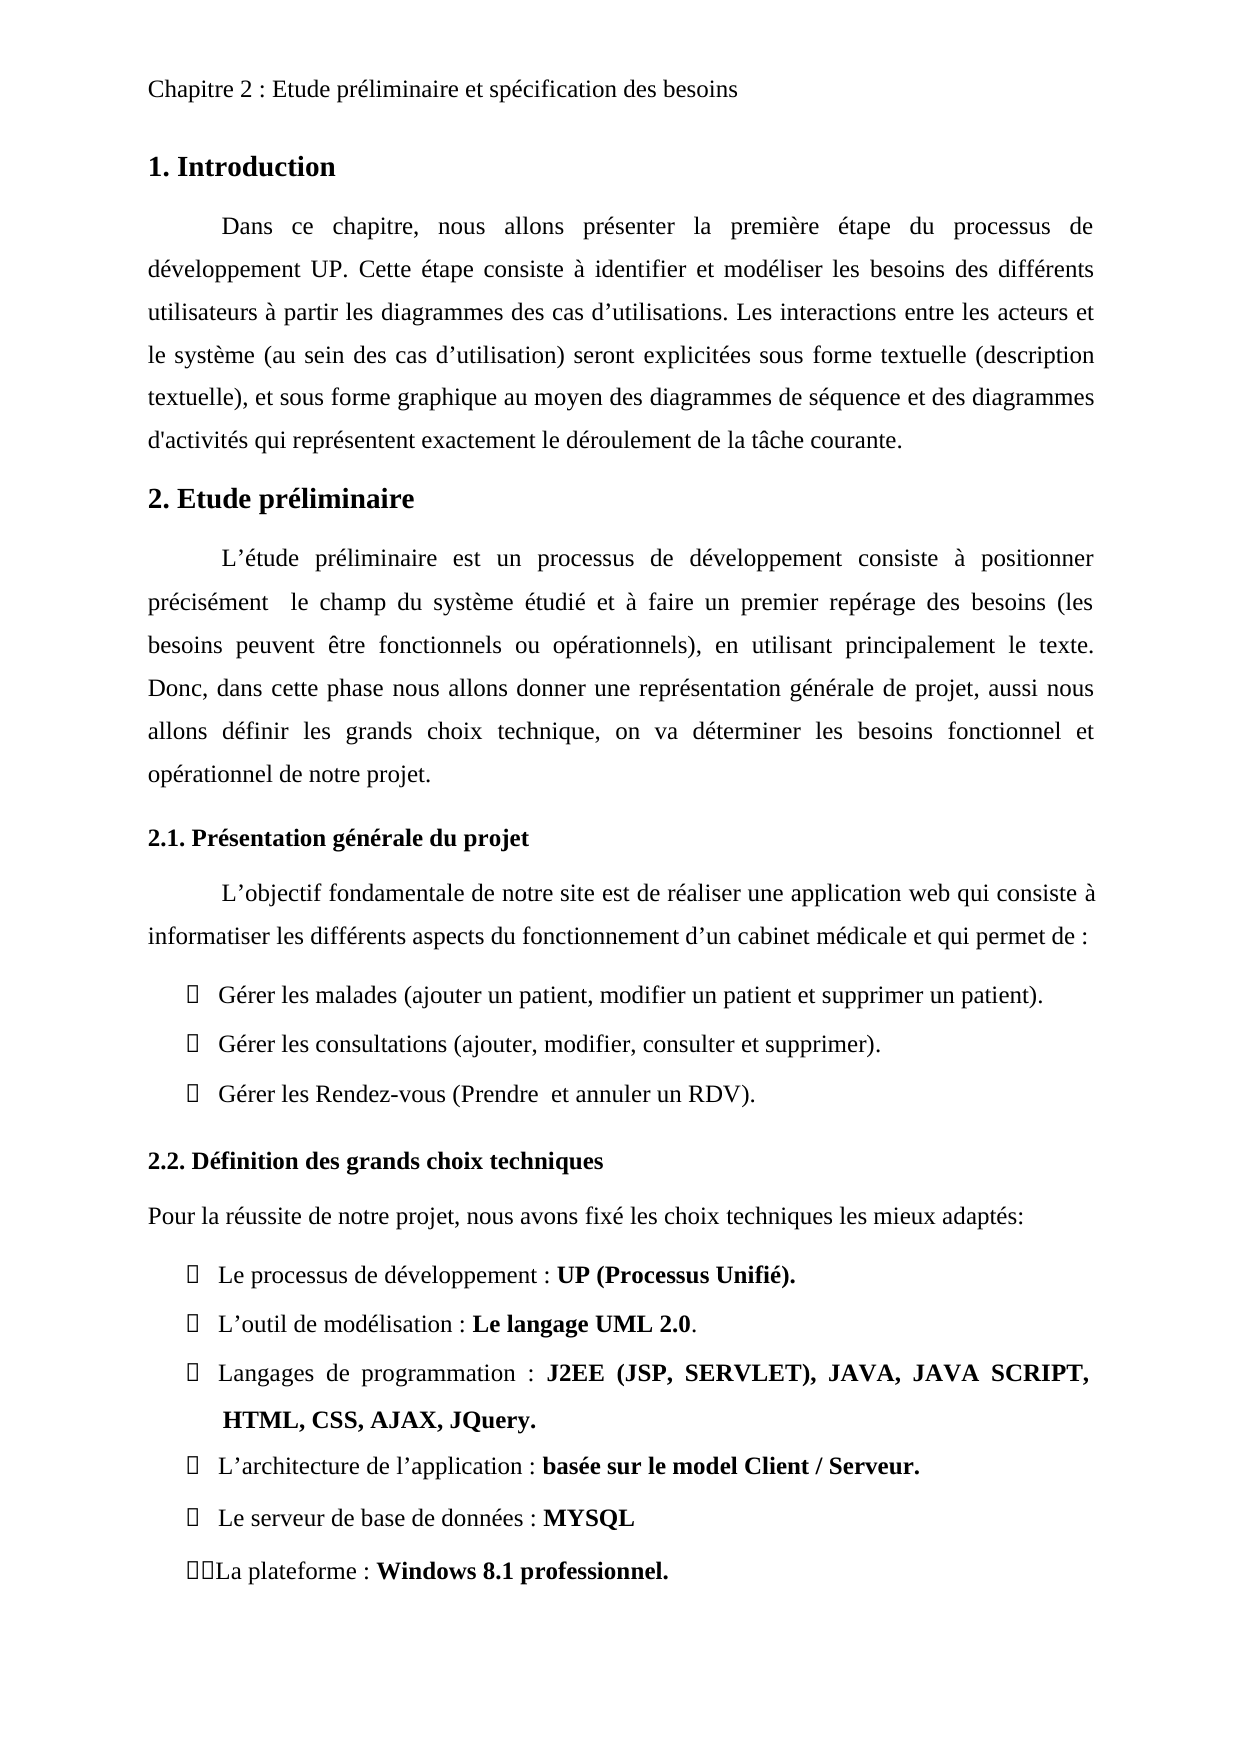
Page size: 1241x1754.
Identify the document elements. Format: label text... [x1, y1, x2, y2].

text 2.2. Définition des grands choix techniques [148, 1146, 1154, 1174]
text La plateforme : Windows 8.1 professionnel. [185, 1552, 1154, 1586]
text précisément le champ du système étudié et à faire un premier repérage des besoins (les besoins peuvent être fonctionnels ou opérationnels), en utilisant principalement le texte. Donc, dans cette phase nous allons donner une représentation générale de projet, aussi nous allons définir les grands choix technique, on va déterminer les besoins fonctionnel et opérationnel de notre projet. [148, 587, 1094, 788]
text HTML, CSS, AJAX, JQuery. [223, 1405, 1154, 1434]
text Chapitre 2 : Etude préliminaire et spécification des besoins [148, 74, 1154, 103]
text L’outil de modélisation : Le langage UML 2.0. [185, 1306, 1154, 1340]
text Dans ce chapitre, nous allons présenter la première étape du processus de [221, 211, 1154, 239]
text L’architecture de l’application : basée sur le model Client / Serveur. Le serveur de base de données : MYSQL [185, 1447, 929, 1534]
text 2.1. Présentation générale du projet [148, 823, 1154, 852]
text Gérer les consultations (ajouter, modifier, consulter et supprimer). [185, 1026, 1154, 1060]
text 2. Etude préliminaire [148, 481, 1154, 515]
text L’objectif fondamentale de notre site est de réaliser une application web qui consiste à informatiser les différents aspects du fonctionnement d’un cabinet médicale et qui permet de : [148, 878, 1099, 950]
text Le processus de développement : UP (Processus Unifié). [185, 1257, 1154, 1291]
text 1. Introduction [148, 149, 1154, 182]
text Pour la réussite de notre projet, nous avons fixé les choix techniques les mieux adaptés: [148, 1201, 1154, 1230]
text Langages de programmation : J2EE (JSP, SERVLET), JAVA, JAVA SCRIPT, [185, 1355, 1154, 1389]
text L’étude préliminaire est un processus de développement consiste à positionner [221, 543, 1154, 572]
text Gérer les Rendez-vous (Prendre et annuler un RDV). [185, 1075, 1154, 1109]
text développement UP. Cette étape consiste à identifier et modéliser les besoins des différents utilisateurs à partir les diagrammes des cas d’utilisations. Les interactions entre les acteurs et le système (au sein des cas d’utilisation) seront explicitées sous forme textuelle (description textuelle), et sous forme graphique au moyen des diagrammes de séquence et des diagrammes d'activités qui représentent exactement le déroulement de la tâche courante. [148, 254, 1094, 454]
text Gérer les malades (ajouter un patient, modifier un patient et supprimer un patient). [185, 977, 1154, 1011]
